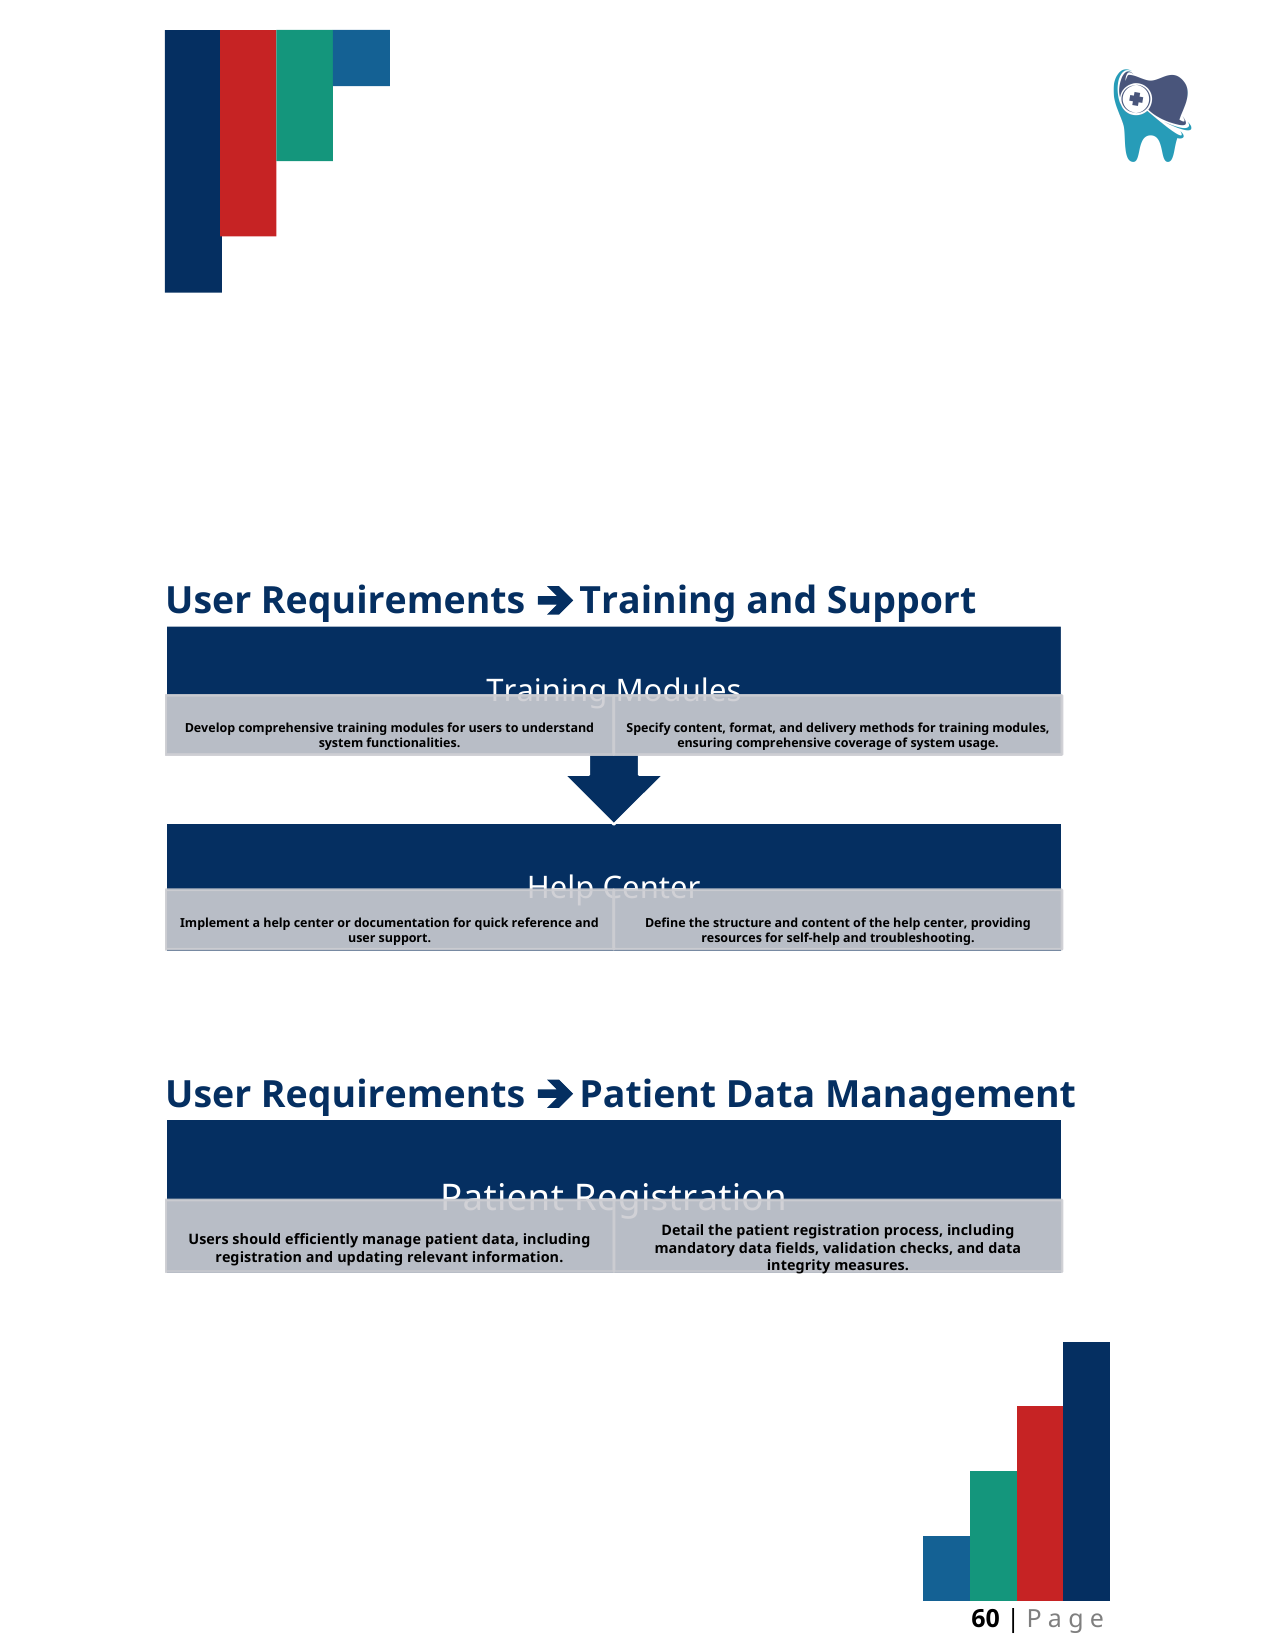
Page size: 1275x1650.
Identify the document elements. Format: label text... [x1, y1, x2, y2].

text User Requirements Training and Support [165, 574, 1110, 959]
picture [1066, 30, 1239, 202]
text User Requirements Patient Data Management [165, 1067, 1110, 1281]
